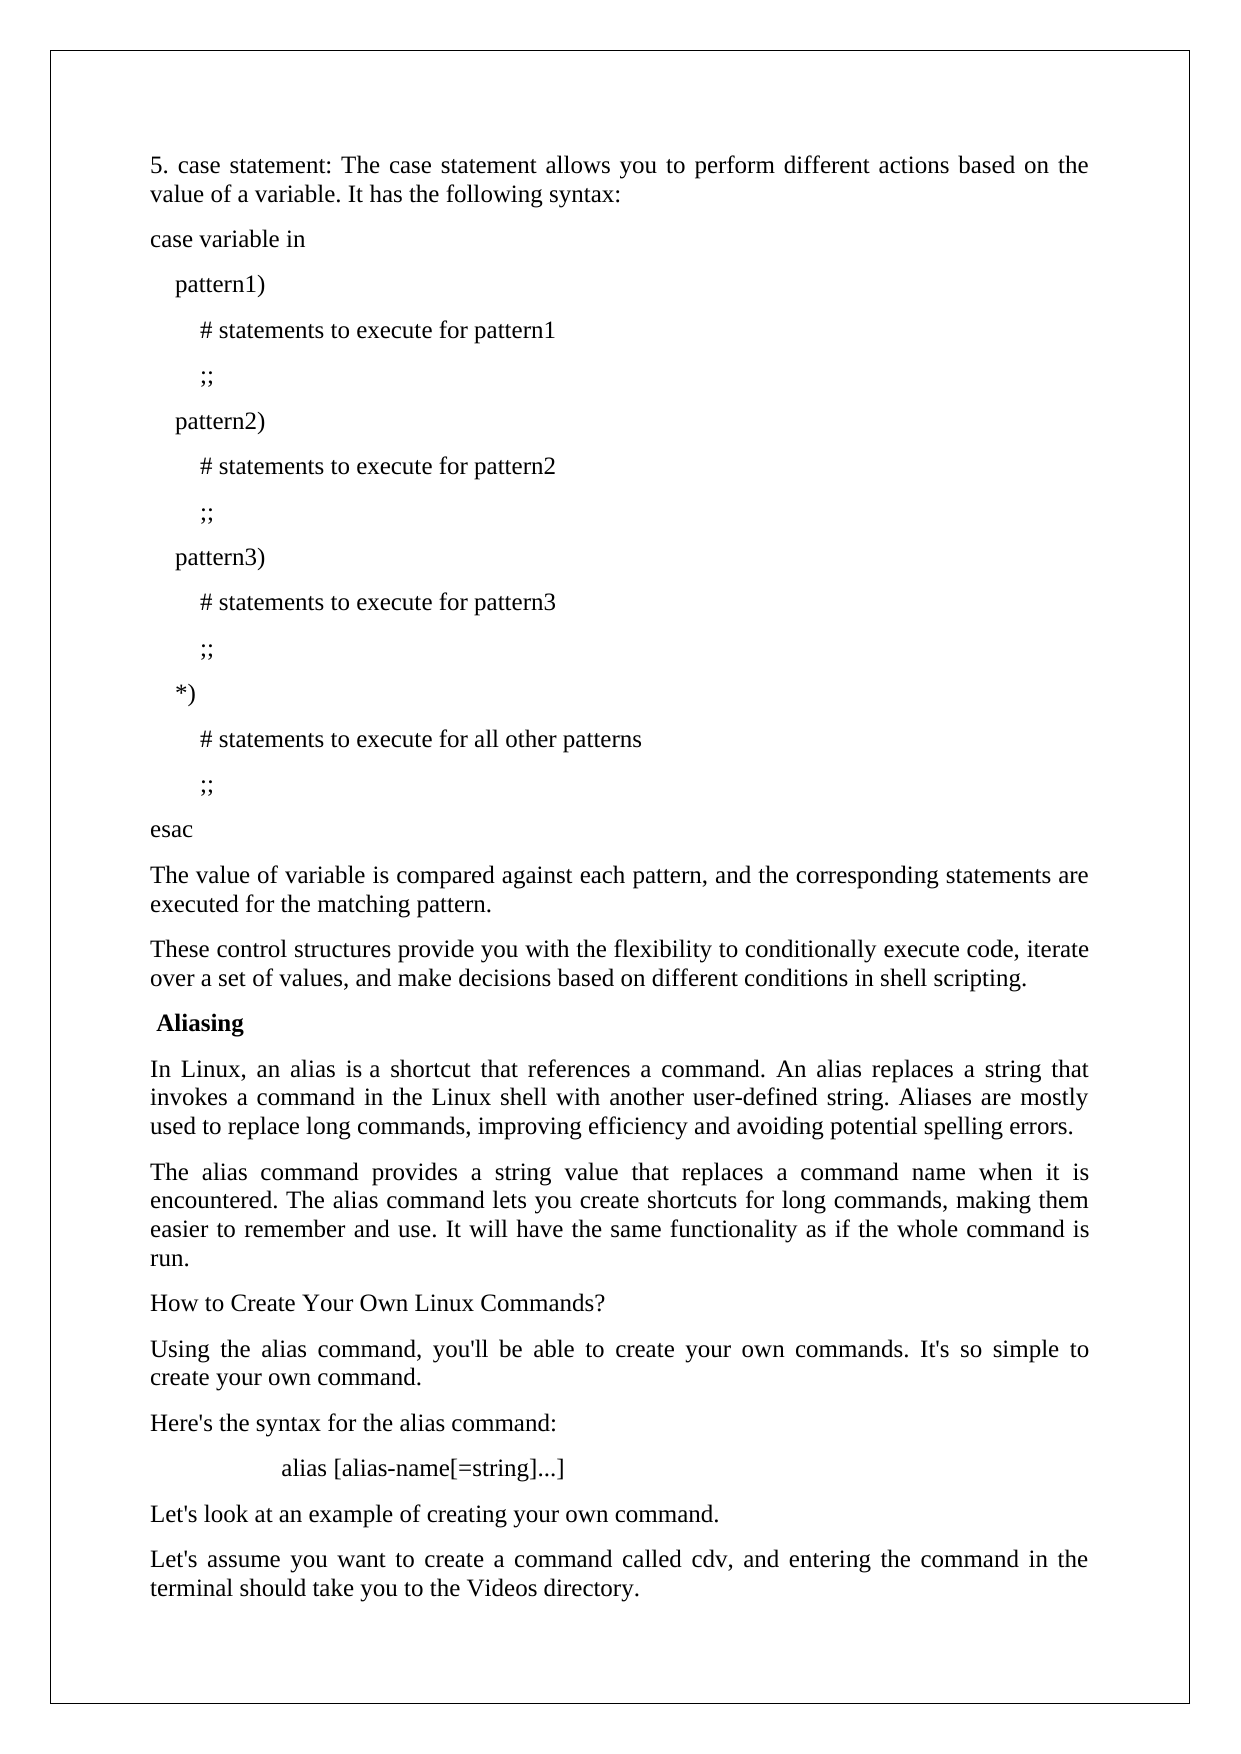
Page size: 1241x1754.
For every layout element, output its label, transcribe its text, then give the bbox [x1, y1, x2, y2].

text Let's look at an example of creating your own command. [150, 1499, 1090, 1527]
text ;; [150, 497, 1090, 525]
text ;; [150, 360, 1090, 389]
text esac [150, 814, 1090, 843]
text # statements to execute for pattern3 [150, 587, 1090, 616]
text 5. case statement: The case statement allows you to perform different actions based on the value of a variable. It has the following syntax: [150, 150, 1090, 207]
text Using the alias command, you'll be able to create your own commands. It's so simple to create your own command. [150, 1334, 1090, 1391]
text These control structures provide you with the flexibility to conditionally execute code, iterate over a set of values, and make decisions based on different conditions in shell scripting. [150, 934, 1090, 992]
text *) [150, 678, 1090, 707]
text pattern1) [150, 269, 1090, 298]
text In Linux, an alias is a shortcut that references a command. An alias replaces a string that invokes a command in the Linux shell with another user-defined string. Aliases are mostly used to replace long commands, improving efficiency and avoiding potential spelling errors. [150, 1054, 1090, 1140]
text Here's the syntax for the alias command: [150, 1408, 1090, 1437]
text Let's assume you want to create a command called cdv, and entering the command in the terminal should take you to the Videos directory. [150, 1544, 1090, 1602]
text The value of variable is compared against each pattern, and the corresponding statements are executed for the matching pattern. [150, 860, 1090, 917]
text How to Create Your Own Linux Commands? [150, 1288, 1090, 1317]
text alias [alias-name[=string]...] [150, 1453, 1090, 1482]
text Aliasing [150, 1008, 1090, 1037]
text pattern2) [150, 406, 1090, 434]
text # statements to execute for all other patterns [150, 724, 1090, 752]
text # statements to execute for pattern2 [150, 451, 1090, 480]
text ;; [150, 769, 1090, 798]
text # statements to execute for pattern1 [150, 315, 1090, 344]
text The alias command provides a string value that replaces a command name when it is encountered. The alias command lets you create shortcuts for long commands, making them easier to remember and use. It will have the same functionality as if the whole command is run. [150, 1157, 1090, 1272]
text ;; [150, 633, 1090, 662]
text pattern3) [150, 542, 1090, 571]
text case variable in [150, 224, 1090, 253]
